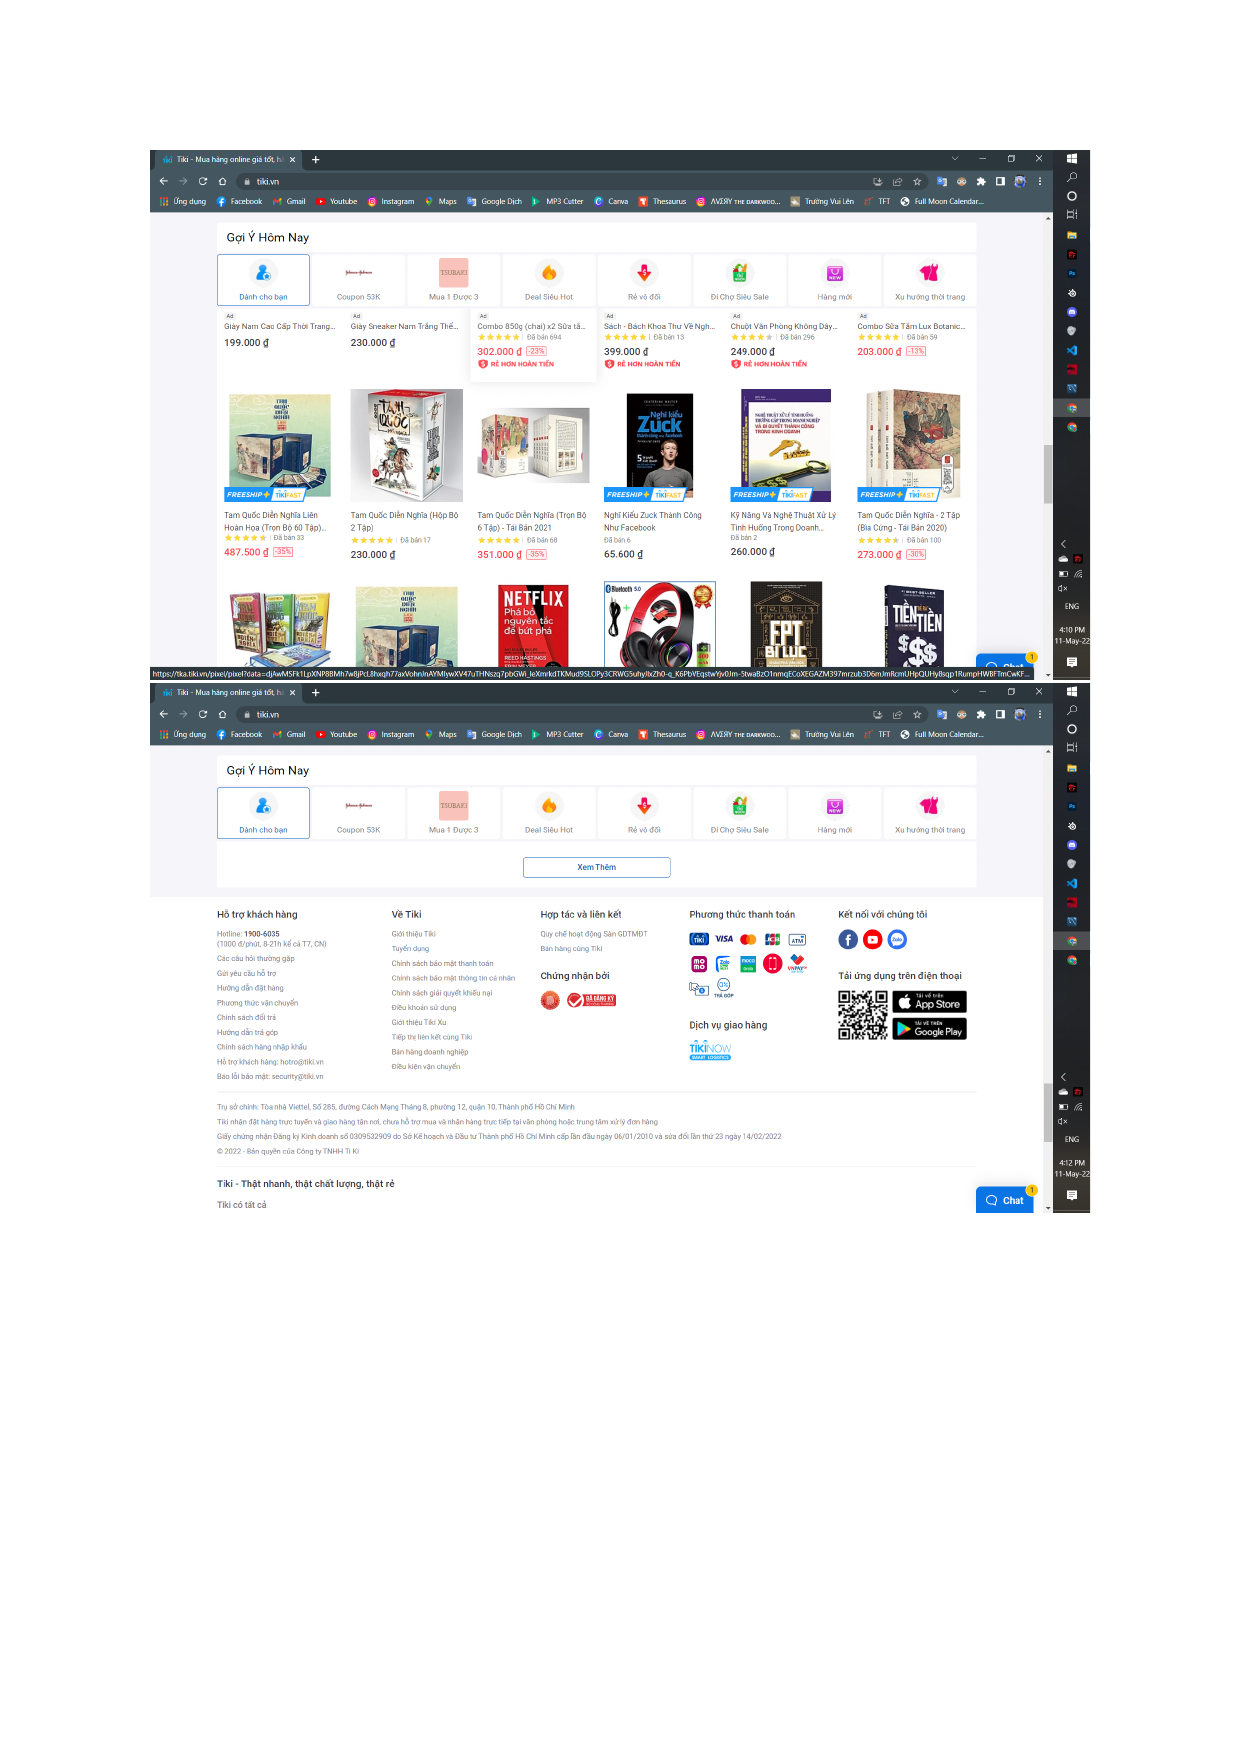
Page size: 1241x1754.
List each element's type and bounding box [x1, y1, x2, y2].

picture [150, 683, 1091, 1213]
picture [150, 150, 1091, 680]
